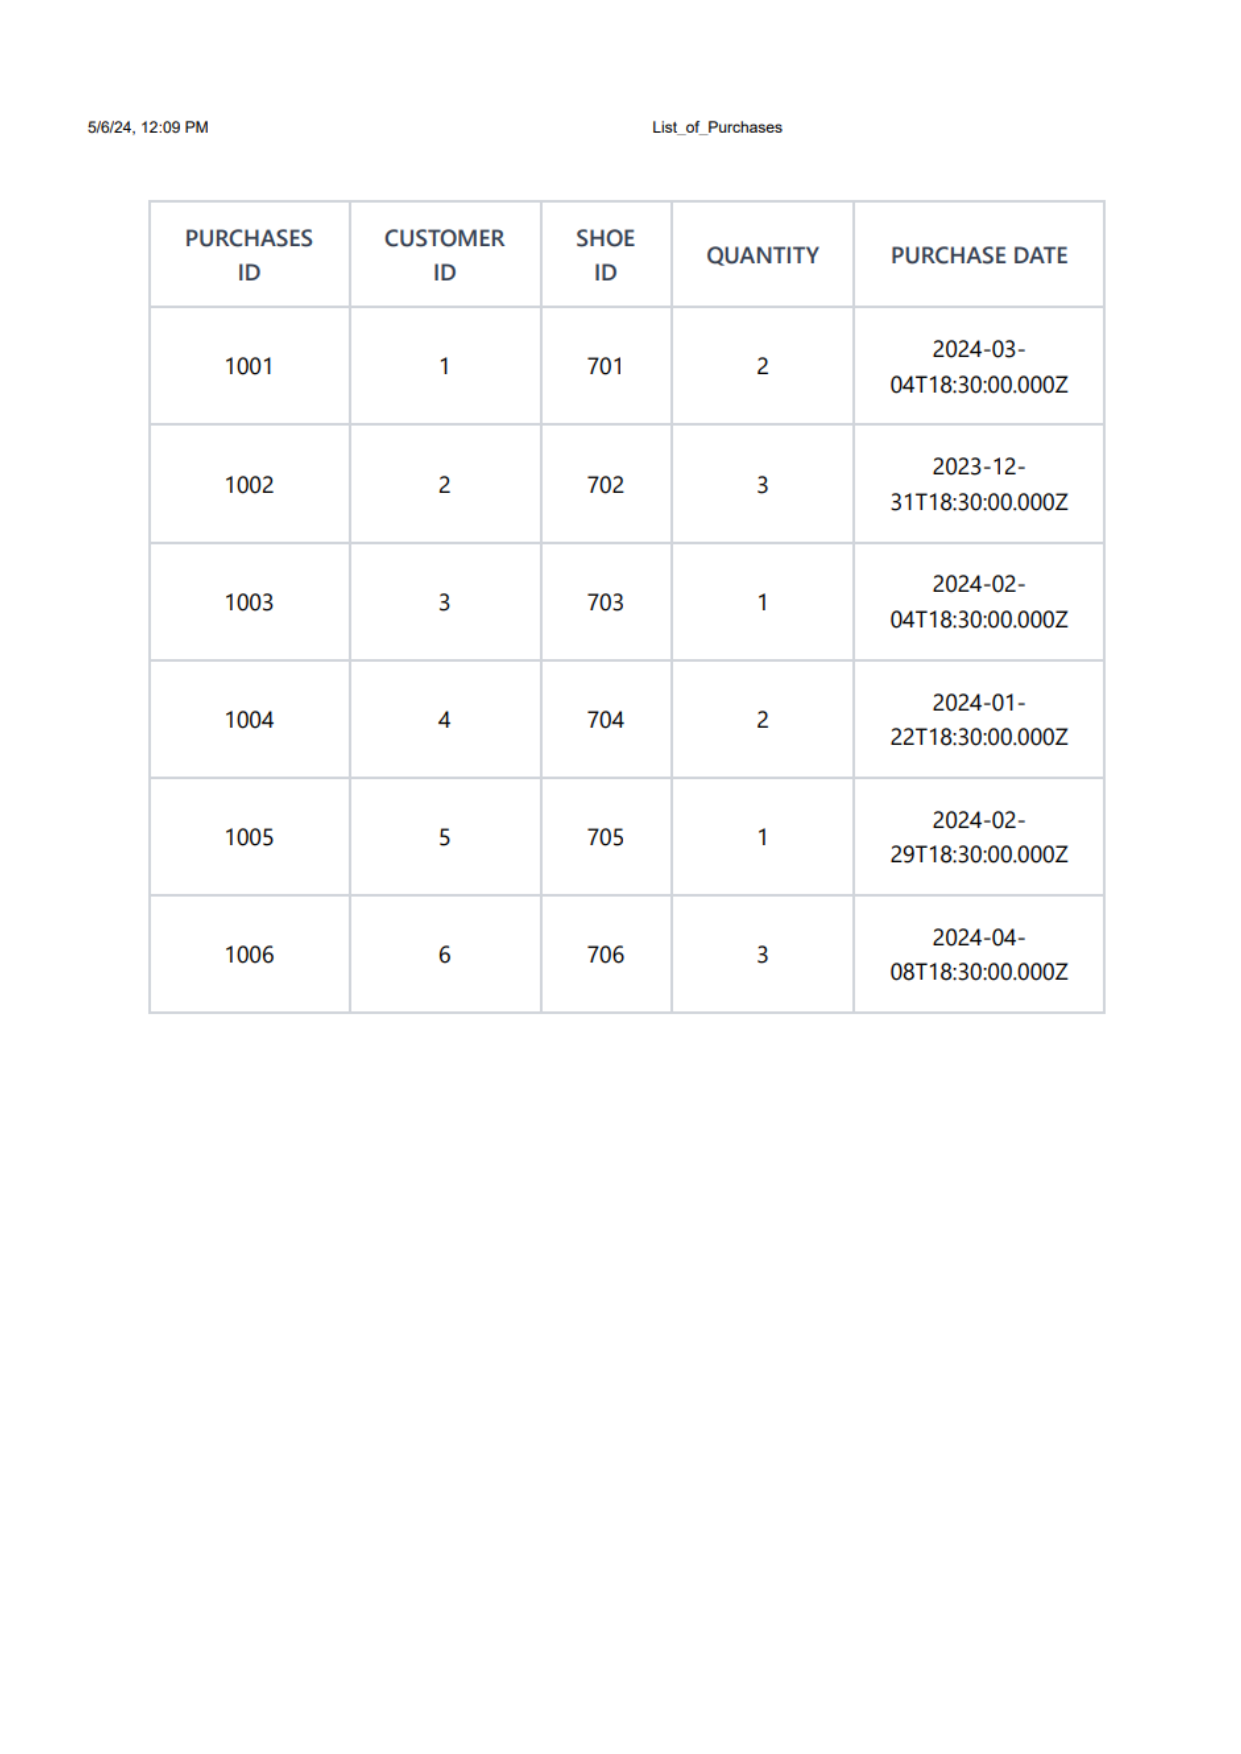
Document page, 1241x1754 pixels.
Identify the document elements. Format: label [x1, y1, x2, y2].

picture [76, 101, 1202, 1063]
